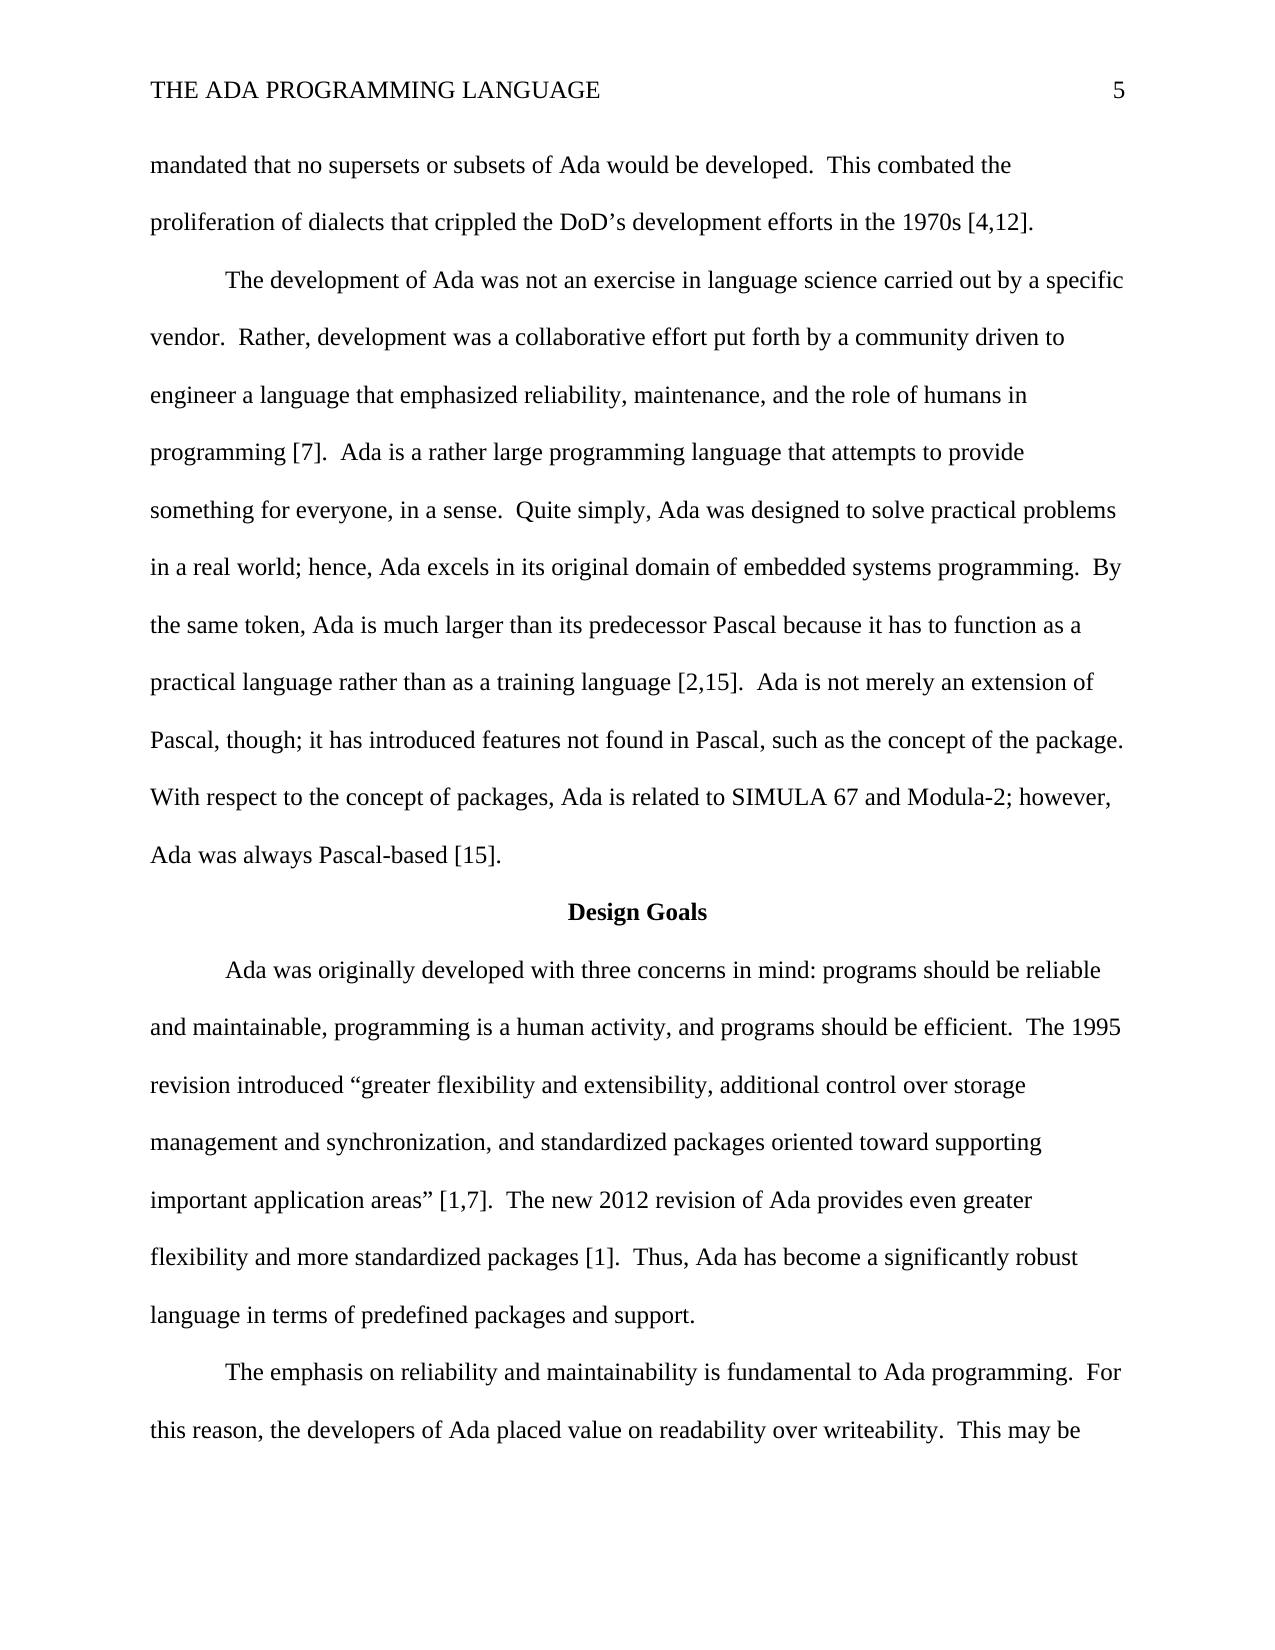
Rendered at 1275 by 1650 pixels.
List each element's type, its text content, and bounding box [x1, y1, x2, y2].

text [150, 1357, 1125, 1444]
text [150, 150, 1125, 236]
text Ada was originally developed with three concerns in mind: programs should be reliable and maintainable, programming is a human activity, and programs should be efficient. The 1995 revision introduced “greater flexibility and extensibility, additional control over storage management and synchronization, and standardized packages oriented toward supporting important application areas” [1,7]. The new 2012 revision of Ada provides even greater flexibility and more standardized packages [1]. Thus, Ada has become a significantly robust language in terms of predefined packages and support. [150, 955, 1125, 1329]
text The development of Ada was not an exercise in language science carried out by a specific vendor. Rather, development was a collaborative effort put forth by a community driven to engineer a language that emphasized reliability, maintenance, and the role of humans in programming [7]. Ada is a rather large programming language that attempts to provide something for everyone, in a sense. Quite simply, Ada was designed to solve practical problems in a real world; hence, Ada excels in its original domain of embedded systems programming. By the same token, Ada is much larger than its predecessor Pascal because it has to function as a practical language rather than as a training language [2,15]. Ada is not merely an extension of Pascal, though; it has introduced features not found in Pascal, such as the concept of the package. With respect to the concept of packages, Ada is related to SIMULA 67 and Modula-2; however, Ada was always Pascal-based [15]. [150, 265, 1125, 869]
text Design Goals [150, 897, 1125, 926]
